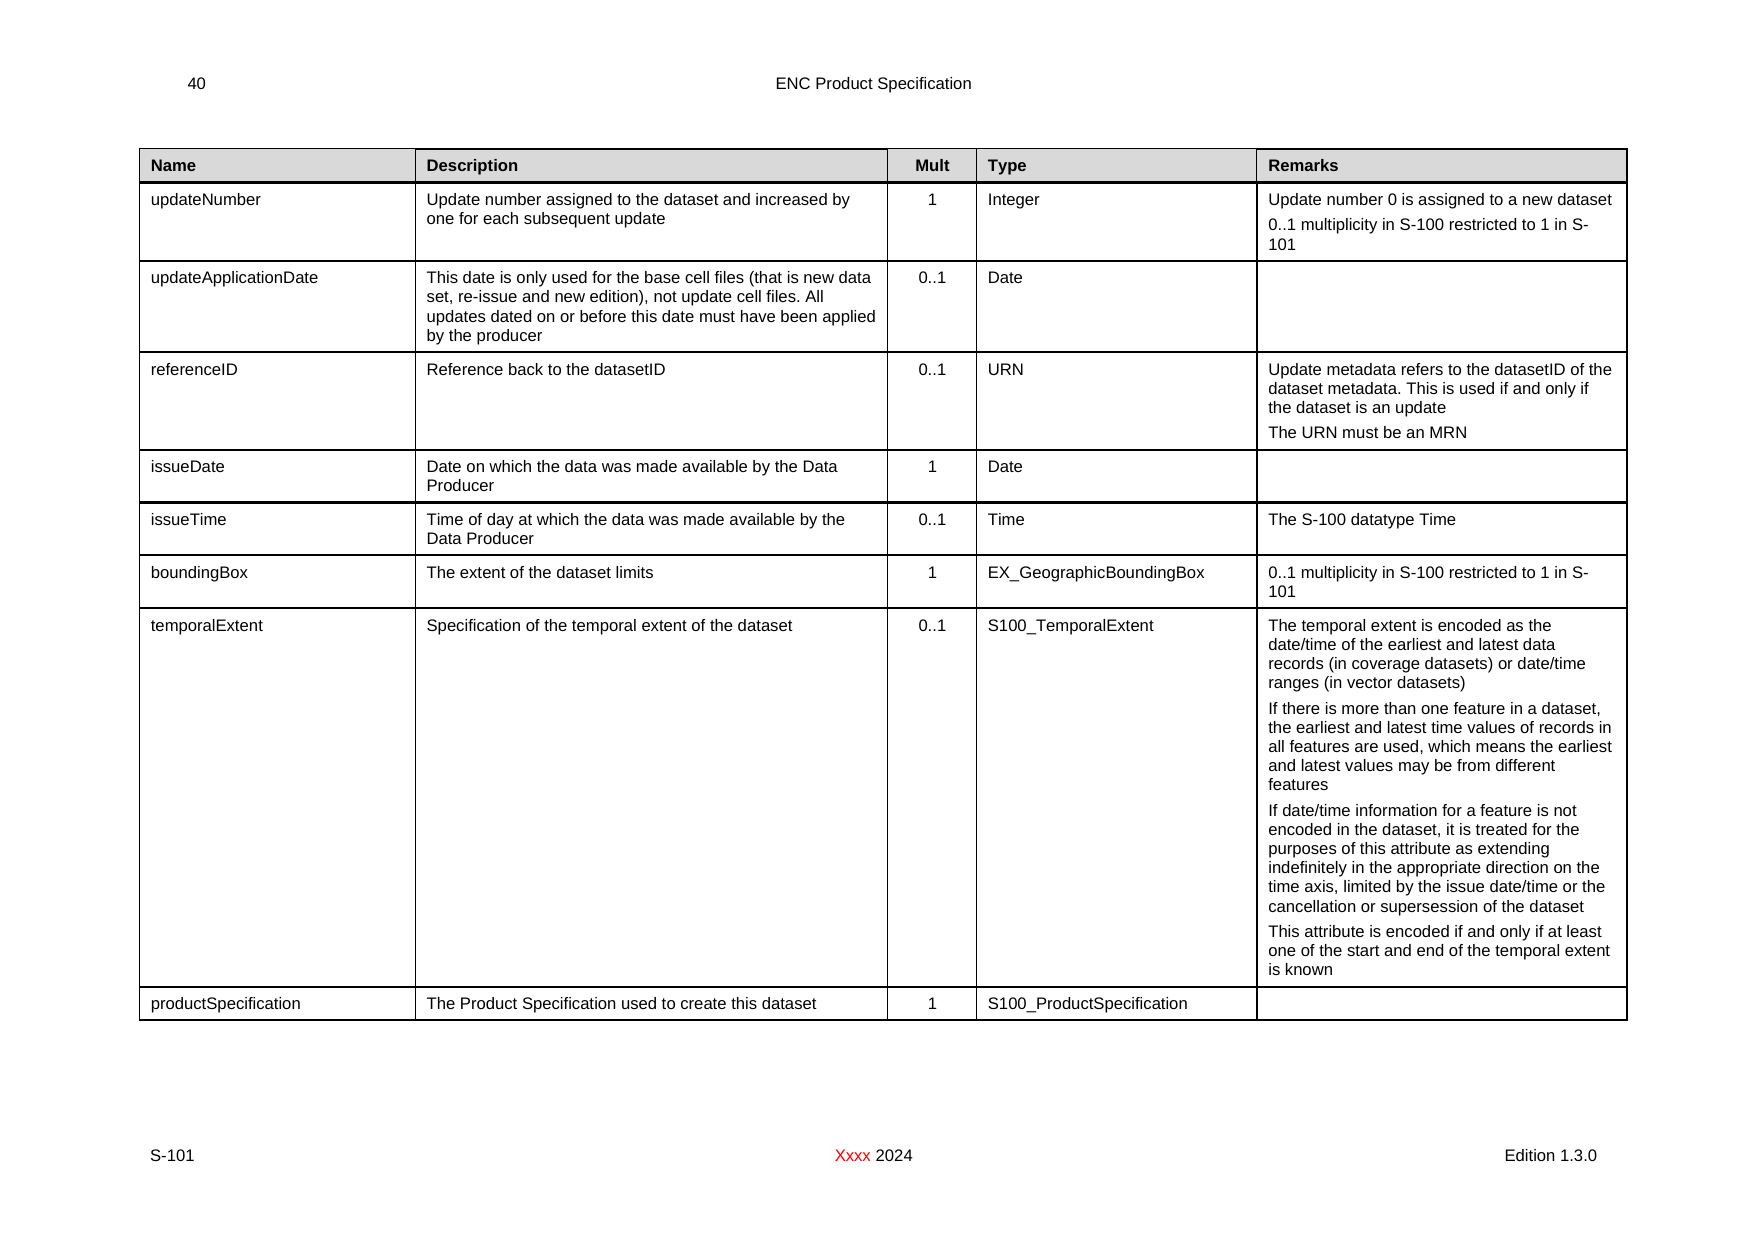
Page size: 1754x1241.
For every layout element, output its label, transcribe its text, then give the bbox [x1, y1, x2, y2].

table_header Mult [888, 149, 976, 181]
table_cell Update number 0 is assigned to a new dataset 0..1 multiplicity in S-100 restricted to 1 in S-101 [1258, 184, 1626, 260]
table_cell updateApplicationDate [140, 262, 415, 351]
table_cell Reference back to the datasetID [416, 353, 887, 448]
table_header Description [416, 150, 887, 181]
table_cell Time [977, 504, 1256, 554]
table_cell issueDate [140, 451, 415, 501]
table_cell Specification of the temporal extent of the dataset [416, 609, 887, 986]
table_cell issueTime [140, 504, 415, 554]
table_header Remarks [1257, 150, 1626, 181]
table_cell [1258, 262, 1626, 351]
table_cell referenceID [140, 353, 415, 448]
table_cell updateNumber [140, 184, 415, 260]
table_cell The S-100 datatype Time [1258, 504, 1626, 554]
table_cell 0..1 [888, 353, 976, 448]
table_cell This date is only used for the base cell files (that is new data set, re-issue and new edition), not update cell files. All updates dated on or before this date must have been applied by the producer [416, 262, 887, 351]
table_header Type [977, 149, 1256, 181]
table_cell 1 [888, 451, 976, 501]
table_cell URN [977, 353, 1256, 448]
table_cell EX_GeographicBoundingBox [977, 556, 1256, 607]
table_cell 1 [888, 184, 976, 260]
table_cell 1 [888, 556, 976, 607]
table_cell Time of day at which the data was made available by the Data Producer [416, 504, 887, 554]
table_cell Date [977, 262, 1256, 351]
table_cell 1 [888, 988, 976, 1019]
table_cell 0..1 [888, 504, 976, 554]
table_cell 0..1 [888, 262, 976, 351]
table_cell S100_TemporalExtent [977, 609, 1256, 986]
table_cell Update number assigned to the dataset and increased by one for each subsequent update [416, 184, 887, 260]
table_cell The Product Specification used to create this dataset [416, 988, 887, 1019]
table_cell temporalExtent [140, 609, 415, 986]
table_cell productSpecification [140, 988, 415, 1019]
table_cell The extent of the dataset limits [416, 556, 887, 607]
table_cell Integer [977, 184, 1256, 260]
table_cell [1258, 451, 1626, 501]
table_cell S100_ProductSpecification [977, 988, 1256, 1019]
table_cell 0..1 [888, 609, 976, 986]
table_header Name [140, 149, 415, 181]
table_cell Update metadata refers to the datasetID of the dataset metadata. This is used if and only if the dataset is an update The URN must be an MRN [1258, 353, 1626, 448]
table_cell [1258, 988, 1626, 1019]
table_cell The temporal extent is encoded as the date/time of the earliest and latest data records (in coverage datasets) or date/time ranges (in vector datasets) If there is more than one feature in a dataset, the earliest and latest time values of records in all features are used, which means the earliest and latest values may be from different features If date/time information for a feature is not encoded in the dataset, it is treated for the purposes of this attribute as extending indefinitely in the appropriate direction on the time axis, limited by the issue date/time or the cancellation or supersession of the dataset This attribute is encoded if and only if at least one of the start and end of the temporal extent is known [1258, 609, 1626, 986]
table_cell Date [977, 451, 1256, 501]
table_cell 0..1 multiplicity in S-100 restricted to 1 in S-101 [1258, 556, 1626, 607]
table_cell Date on which the data was made available by the Data Producer [416, 451, 887, 501]
table_cell boundingBox [140, 556, 415, 607]
